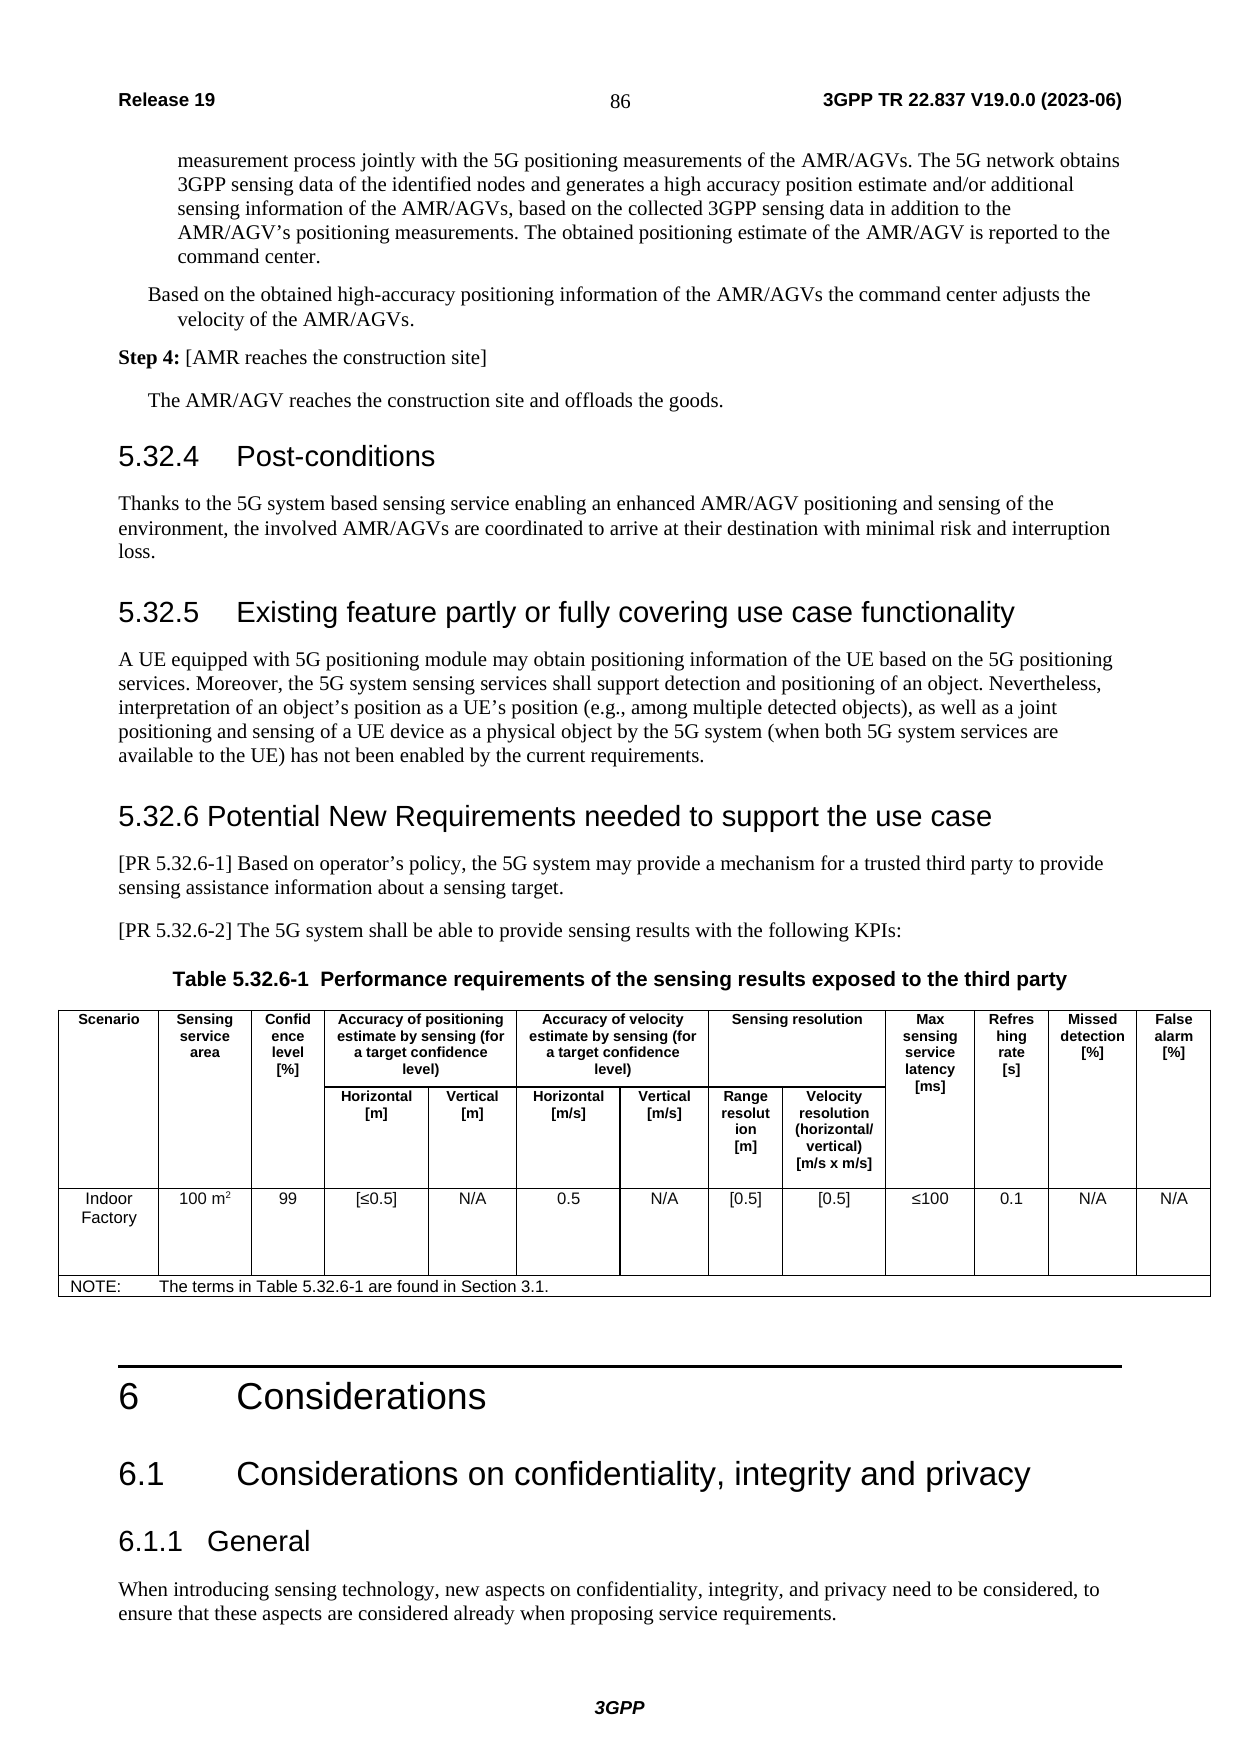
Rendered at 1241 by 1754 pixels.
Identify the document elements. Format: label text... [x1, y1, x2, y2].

table_cell Horizontal [m] [325, 1088, 428, 1188]
table_cell Range resolution [m] [709, 1088, 782, 1188]
table_cell N/A [621, 1189, 708, 1275]
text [148, 147, 1122, 268]
text Table 5.32.6-1 Performance requirements of the sensing results exposed to the third party [118, 967, 1122, 991]
table_cell Indoor Factory [59, 1189, 158, 1275]
subtitle 5.32.5 Existing feature partly or fully covering use case functionality [118, 595, 1122, 628]
table_cell N/A [1049, 1189, 1136, 1275]
table_header Confidence level [%] [252, 1011, 324, 1188]
table_cell ≤100 [886, 1189, 974, 1275]
subtitle 6.1 Considerations on confidentiality, integrity and privacy [118, 1454, 1122, 1493]
table_header Accuracy of positioning estimate by sensing (for a target confidence level) [325, 1011, 516, 1086]
table_cell N/A [429, 1189, 516, 1275]
text A UE equipped with 5G positioning module may obtain positioning information of the UE based on the 5G positioning services. Moreover, the 5G system sensing services shall support detection and positioning of an object. Nevertheless, interpretation of an object’s position as a UE’s position (e.g., among multiple detected objects), as well as a joint positioning and sensing of a UE device as a physical object by the 5G system (when both 5G system services are available to the UE) has not been enabled by the current requirements. [118, 647, 1122, 767]
table_cell N/A [1137, 1189, 1210, 1275]
table_header Max sensing service latency [ms] [886, 1011, 974, 1188]
table_header Accuracy of velocity estimate by sensing (for a target confidence level) [517, 1011, 708, 1086]
text Thanks to the 5G system based sensing service enabling an enhanced AMR/AGV positioning and sensing of the environment, the involved AMR/AGVs are coordinated to arrive at their destination with minimal risk and interruption loss. [118, 491, 1122, 563]
table_cell Vertical [m] [429, 1088, 516, 1188]
table_cell Velocity resolution (horizontal/ vertical) [m/s x m/s] [783, 1088, 885, 1188]
subtitle 5.32.6 Potential New Requirements needed to support the use case [118, 799, 1122, 832]
subtitle 6 Considerations [118, 1368, 1122, 1417]
subtitle 6.1.1 General [118, 1524, 1122, 1558]
table_cell Vertical [m/s] [621, 1088, 708, 1188]
text When introducing sensing technology, new aspects on confidentiality, integrity, and privacy need to be considered, to ensure that these aspects are considered already when proposing service requirements. [118, 1576, 1122, 1624]
table_cell Horizontal [m/s] [517, 1088, 619, 1188]
table_cell 0.5 [517, 1189, 619, 1275]
table_cell 100 m2 [159, 1189, 251, 1275]
text [PR 5.32.6-2] The 5G system shall be able to provide sensing results with the following KPIs: [118, 918, 1122, 942]
table_header Refreshing rate [s] [975, 1011, 1048, 1188]
table_cell 99 [252, 1189, 324, 1275]
table_header False alarm [%] [1137, 1011, 1210, 1188]
table_header Scenario [59, 1011, 158, 1188]
text Based on the obtained high-accuracy positioning information of the AMR/AGVs the command center adjusts the velocity of the AMR/AGVs. [148, 282, 1122, 331]
table_cell 0.1 [975, 1189, 1048, 1275]
table_cell [≤0.5] [325, 1189, 428, 1275]
subtitle 5.32.4 Post-conditions [118, 439, 1122, 473]
table_cell [0.5] [783, 1189, 885, 1275]
table_header Missed detection [%] [1049, 1011, 1136, 1188]
table_header Sensing service area [159, 1011, 251, 1188]
table_header Sensing resolution [709, 1011, 885, 1086]
text Step 4: [AMR reaches the construction site] [118, 345, 1122, 369]
table_cell [0.5] [709, 1189, 782, 1275]
table_cell NOTE: The terms in Table 5.32.6-1 are found in Section 3.1. [59, 1276, 1210, 1296]
text [PR 5.32.6-1] Based on operator’s policy, the 5G system may provide a mechanism for a trusted third party to provide sensing assistance information about a sensing target. [118, 851, 1122, 899]
text The AMR/AGV reaches the construction site and offloads the goods. [148, 388, 1122, 412]
